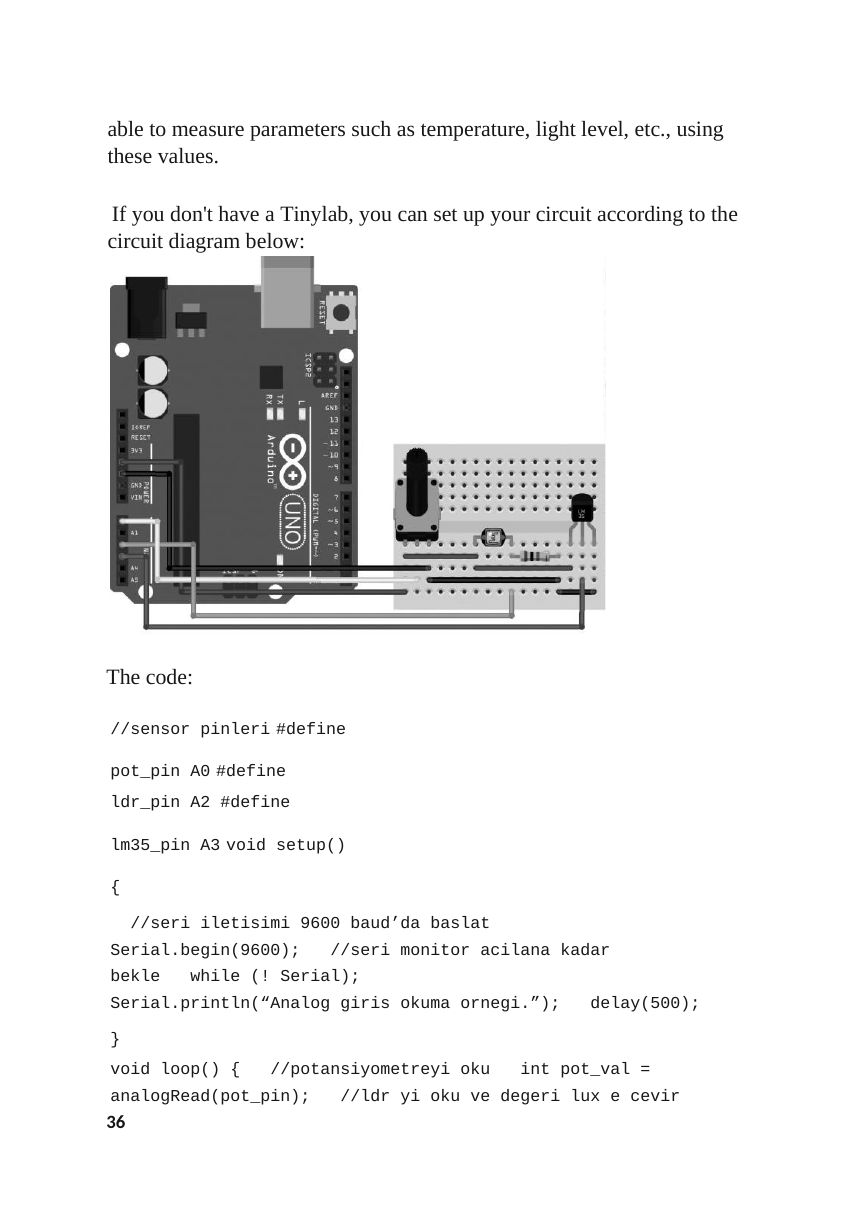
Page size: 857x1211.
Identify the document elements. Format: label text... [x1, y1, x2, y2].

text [110, 1060, 722, 1106]
text The code: [106, 664, 750, 689]
text Serial.println(“Analog giris okuma ornegi.”); delay(500); } [110, 995, 702, 1049]
picture [110, 256, 606, 662]
text //sensor pinleri #define pot_pin A0 #define ldr_pin A2 #define lm35_pin A3 void setup() { [110, 720, 346, 897]
text If you don't have a Tinylab, you can set up your circuit according to the circuit diagram below: [106, 201, 750, 253]
text //seri iletisimi 9600 baud’da baslat Serial.begin(9600); //seri monitor acilana kadar bekle while (! Serial); [110, 915, 631, 987]
